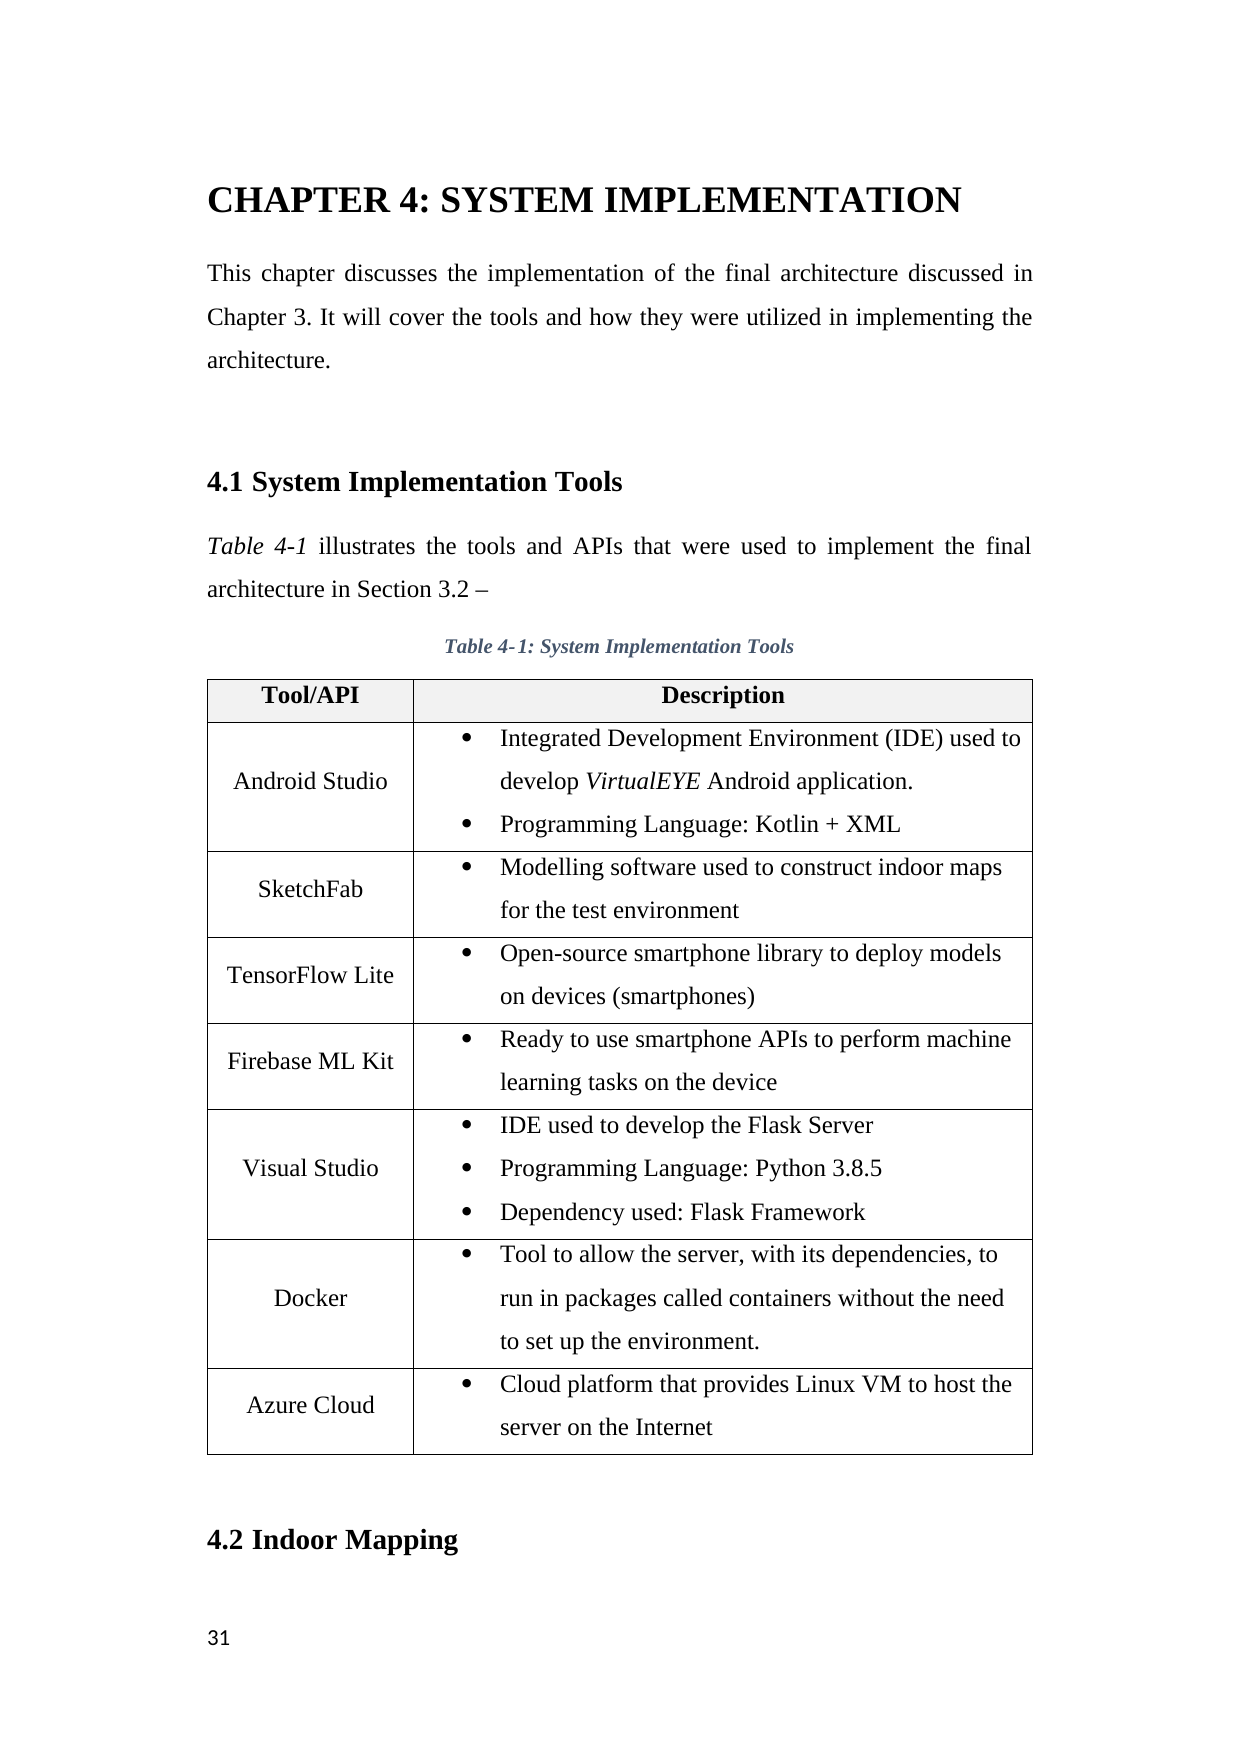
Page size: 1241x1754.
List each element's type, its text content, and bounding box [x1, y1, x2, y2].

table_cell Modelling software used to construct indoor maps for the test environment [414, 852, 1032, 937]
list Indoor Mapping [207, 1522, 1033, 1555]
table_cell Visual Studio [208, 1110, 413, 1238]
table_cell Open-source smartphone library to deploy models on devices (smartphones) [414, 938, 1032, 1023]
table_cell IDE used to develop the Flask Server Programming Language: Python 3.8.5 Dependency used: Flask Framework [414, 1110, 1032, 1238]
list System Implementation Tools [207, 464, 1033, 498]
table_cell Ready to use smartphone APIs to perform machine learning tasks on the device [414, 1024, 1032, 1109]
table_header Tool/API [208, 680, 413, 722]
table_header Description [414, 680, 1032, 722]
text CHAPTER 4: SYSTEM IMPLEMENTATION [207, 177, 1033, 220]
table_cell Tool to allow the server, with its dependencies, to run in packages called containers without the need to set up the environment. [414, 1240, 1032, 1368]
table_cell Android Studio [208, 723, 413, 851]
text This chapter discusses the implementation of the final architecture discussed in Chapter 3. It will cover the tools and how they were utilized in implementing the architecture. [207, 258, 1033, 373]
table_cell SketchFab [208, 852, 413, 937]
table_cell Cloud platform that provides Linux VM to host the server on the Internet [414, 1369, 1032, 1454]
table_cell TensorFlow Lite [208, 938, 413, 1023]
table_cell Docker [208, 1240, 413, 1368]
table_cell Firebase ML Kit [208, 1024, 413, 1109]
text Table 4-1 illustrates the tools and APIs that were used to implement the final architecture in Section 3.2 – [207, 531, 1033, 603]
text Table 4-1: System Implementation Tools [207, 634, 1033, 658]
table_cell Azure Cloud [208, 1369, 413, 1454]
table_cell Integrated Development Environment (IDE) used to develop VirtualEYE Android application. Programming Language: Kotlin + XML [414, 723, 1032, 851]
